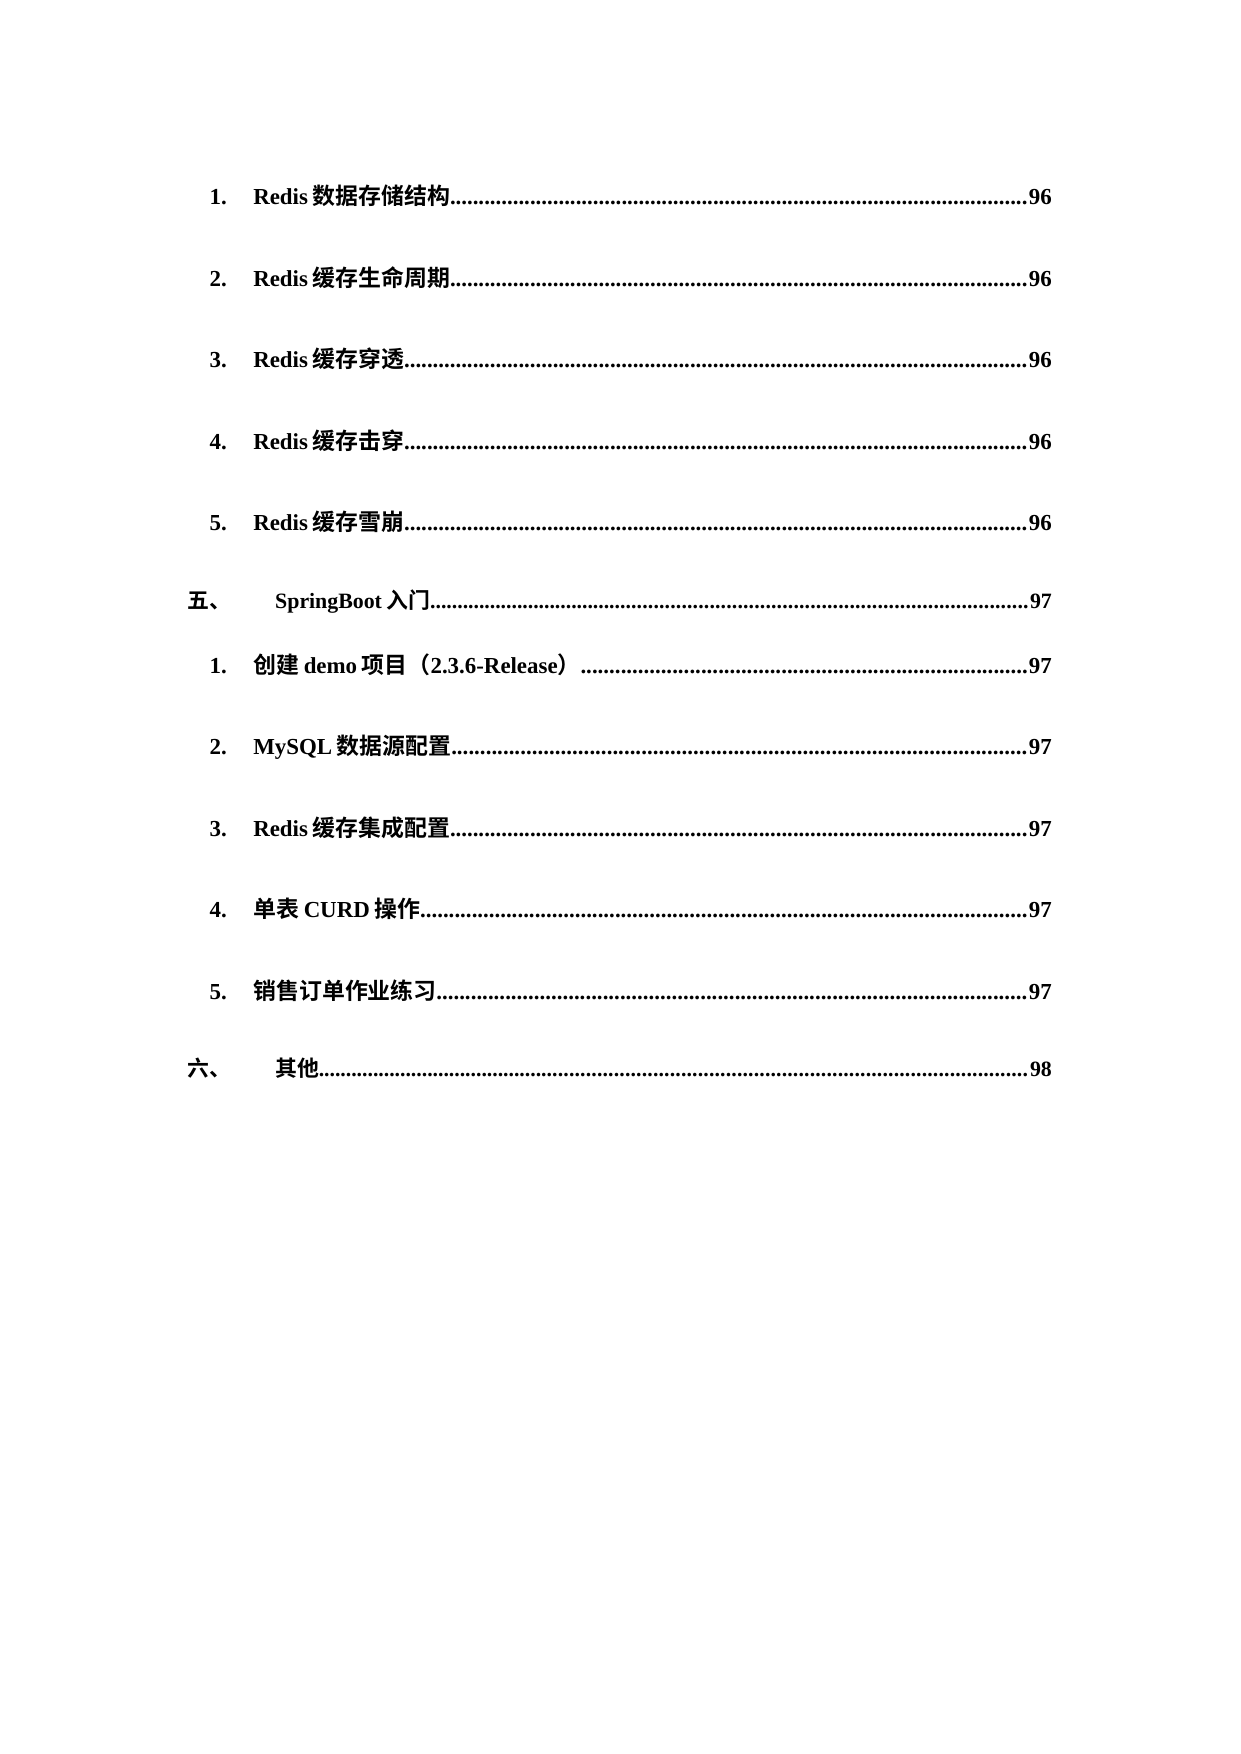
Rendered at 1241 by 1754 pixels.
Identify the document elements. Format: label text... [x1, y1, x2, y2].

text 1. Redis数据存储结构 96 [209, 162, 1053, 227]
text 五、 SpringBoot入门 97 [187, 582, 1053, 615]
text 3. Redis缓存集成配置 97 [209, 794, 1053, 859]
text 1. 创建demo项目（2.3.6-Release） 97 [209, 631, 1053, 696]
text 4. Redis缓存击穿 96 [209, 407, 1053, 472]
text 5. Redis缓存雪崩 96 [209, 488, 1053, 553]
text 六、 其他 98 [187, 1051, 1053, 1083]
text 2. Redis缓存生命周期 96 [209, 243, 1053, 308]
text 4. 单表CURD操作 97 [209, 875, 1053, 940]
text 5. 销售订单作业练习 97 [209, 957, 1053, 1022]
text 2. MySQL数据源配置 97 [209, 712, 1053, 777]
text 3. Redis缓存穿透 96 [209, 325, 1053, 390]
